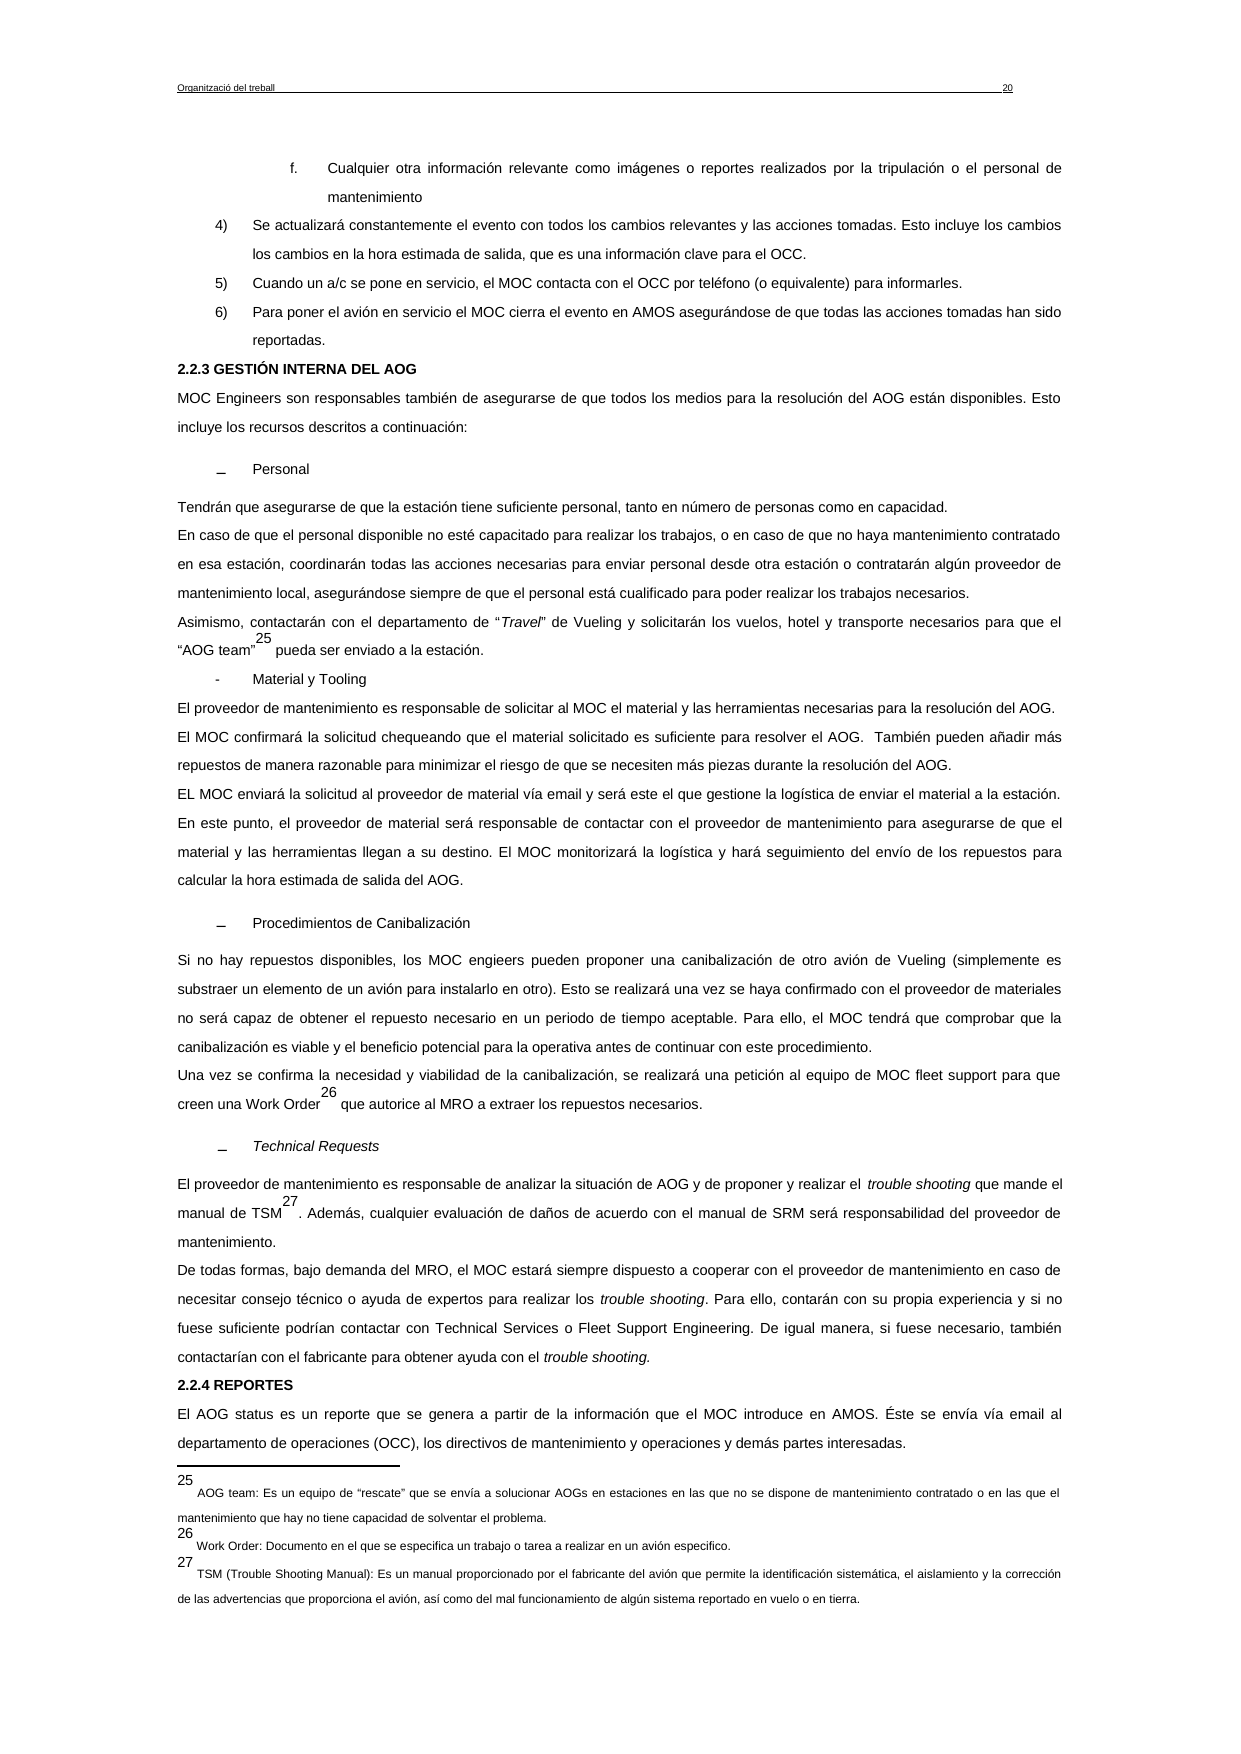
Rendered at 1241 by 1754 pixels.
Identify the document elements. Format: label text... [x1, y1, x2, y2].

list Technical Requests [215, 1113, 1063, 1164]
list Cualquier otra información relevante como imágenes o reportes realizados por la tripulación o el personal de mantenimiento [290, 148, 1063, 205]
text EL MOC enviará la solicitud al proveedor de material vía email y será este el que gestione la logística de enviar el material a la estación. En este punto, el proveedor de material será responsable de contactar con el proveedor de mantenimiento para asegurarse de que el material y las herramientas llegan a su destino. El MOC monitorizará la logística y hará seguimiento del envío de los repuestos para calcular la hora estimada de salida del AOG. [177, 774, 1063, 889]
text Si no hay repuestos disponibles, los MOC engieers pueden proponer una canibalización de otro avión de Vueling (simplemente es substraer un elemento de un avión para instalarlo en otro). Esto se realizará una vez se haya confirmado con el proveedor de materiales no será capaz de obtener el repuesto necesario en un periodo de tiempo aceptable. Para ello, el MOC tendrá que comprobar que la canibalización es viable y el beneficio potencial para la operativa antes de continuar con este procedimiento. [177, 940, 1063, 1055]
text En caso de que el personal disponible no esté capacitado para realizar los trabajos, o en caso de que no haya mantenimiento contratado en esa estación, coordinarán todas las acciones necesarias para enviar personal desde otra estación o contratarán algún proveedor de mantenimiento local, asegurándose siempre de que el personal está cualificado para poder realizar los trabajos necesarios. [177, 515, 1063, 601]
text 2.2.3 GESTIÓN INTERNA DEL AOG [177, 349, 1063, 378]
text El MOC confirmará la solicitud chequeando que el material solicitado es suficiente para resolver el AOG. También pueden añadir más repuestos de manera razonable para minimizar el riesgo de que se necesiten más piezas durante la resolución del AOG. [177, 716, 1063, 774]
text De todas formas, bajo demanda del MRO, el MOC estará siempre dispuesto a cooperar con el proveedor de mantenimiento en caso de necesitar consejo técnico o ayuda de expertos para realizar los trouble shooting. Para ello, contarán con su propia experiencia y si no fuese suficiente podrían contactar con Technical Services o Fleet Support Engineering. De igual manera, si fuese necesario, también contactarían con el fabricante para obtener ayuda con el trouble shooting. [177, 1250, 1063, 1365]
text Asimismo, contactarán con el departamento de “Travel” de Vueling y solicitarán los vuelos, hotel y transporte necesarios para que el “AOG team” pueda ser enviado a la estación. [177, 601, 1063, 659]
text El proveedor de mantenimiento es responsable de solicitar al MOC el material y las herramientas necesarias para la resolución del AOG. [177, 688, 1063, 716]
list Personal [215, 435, 1063, 486]
list Material y Tooling [215, 659, 1063, 688]
text El AOG status es un reporte que se genera a partir de la información que el MOC introduce en AMOS. Éste se envía vía email al departamento de operaciones (OCC), los directivos de mantenimiento y operaciones y demás partes interesadas. [177, 1394, 1063, 1451]
text El proveedor de mantenimiento es responsable de analizar la situación de AOG y de proponer y realizar el trouble shooting que mande el manual de TSM. Además, cualquier evaluación de daños de acuerdo con el manual de SRM será responsabilidad del proveedor de mantenimiento. [177, 1164, 1063, 1250]
list Para poner el avión en servicio el MOC cierra el evento en AMOS asegurándose de que todas las acciones tomadas han sido reportadas. [215, 291, 1063, 349]
text MOC Engineers son responsables también de asegurarse de que todos los medios para la resolución del AOG están disponibles. Esto incluye los recursos descritos a continuación: [177, 378, 1063, 435]
list Procedimientos de Canibalización [215, 889, 1063, 940]
text 2.2.4 REPORTES [177, 1365, 1063, 1394]
list Se actualizará constantemente el evento con todos los cambios relevantes y las acciones tomadas. Esto incluye los cambios los cambios en la hora estimada de salida, que es una información clave para el OCC. [215, 205, 1063, 263]
list Cuando un a/c se pone en servicio, el MOC contacta con el OCC por teléfono (o equivalente) para informarles. [215, 263, 1063, 291]
text Tendrán que asegurarse de que la estación tiene suficiente personal, tanto en número de personas como en capacidad. [177, 486, 1063, 515]
text Una vez se confirma la necesidad y viabilidad de la canibalización, se realizará una petición al equipo de MOC fleet support para que creen una Work Order que autorice al MRO a extraer los repuestos necesarios. [177, 1055, 1063, 1113]
